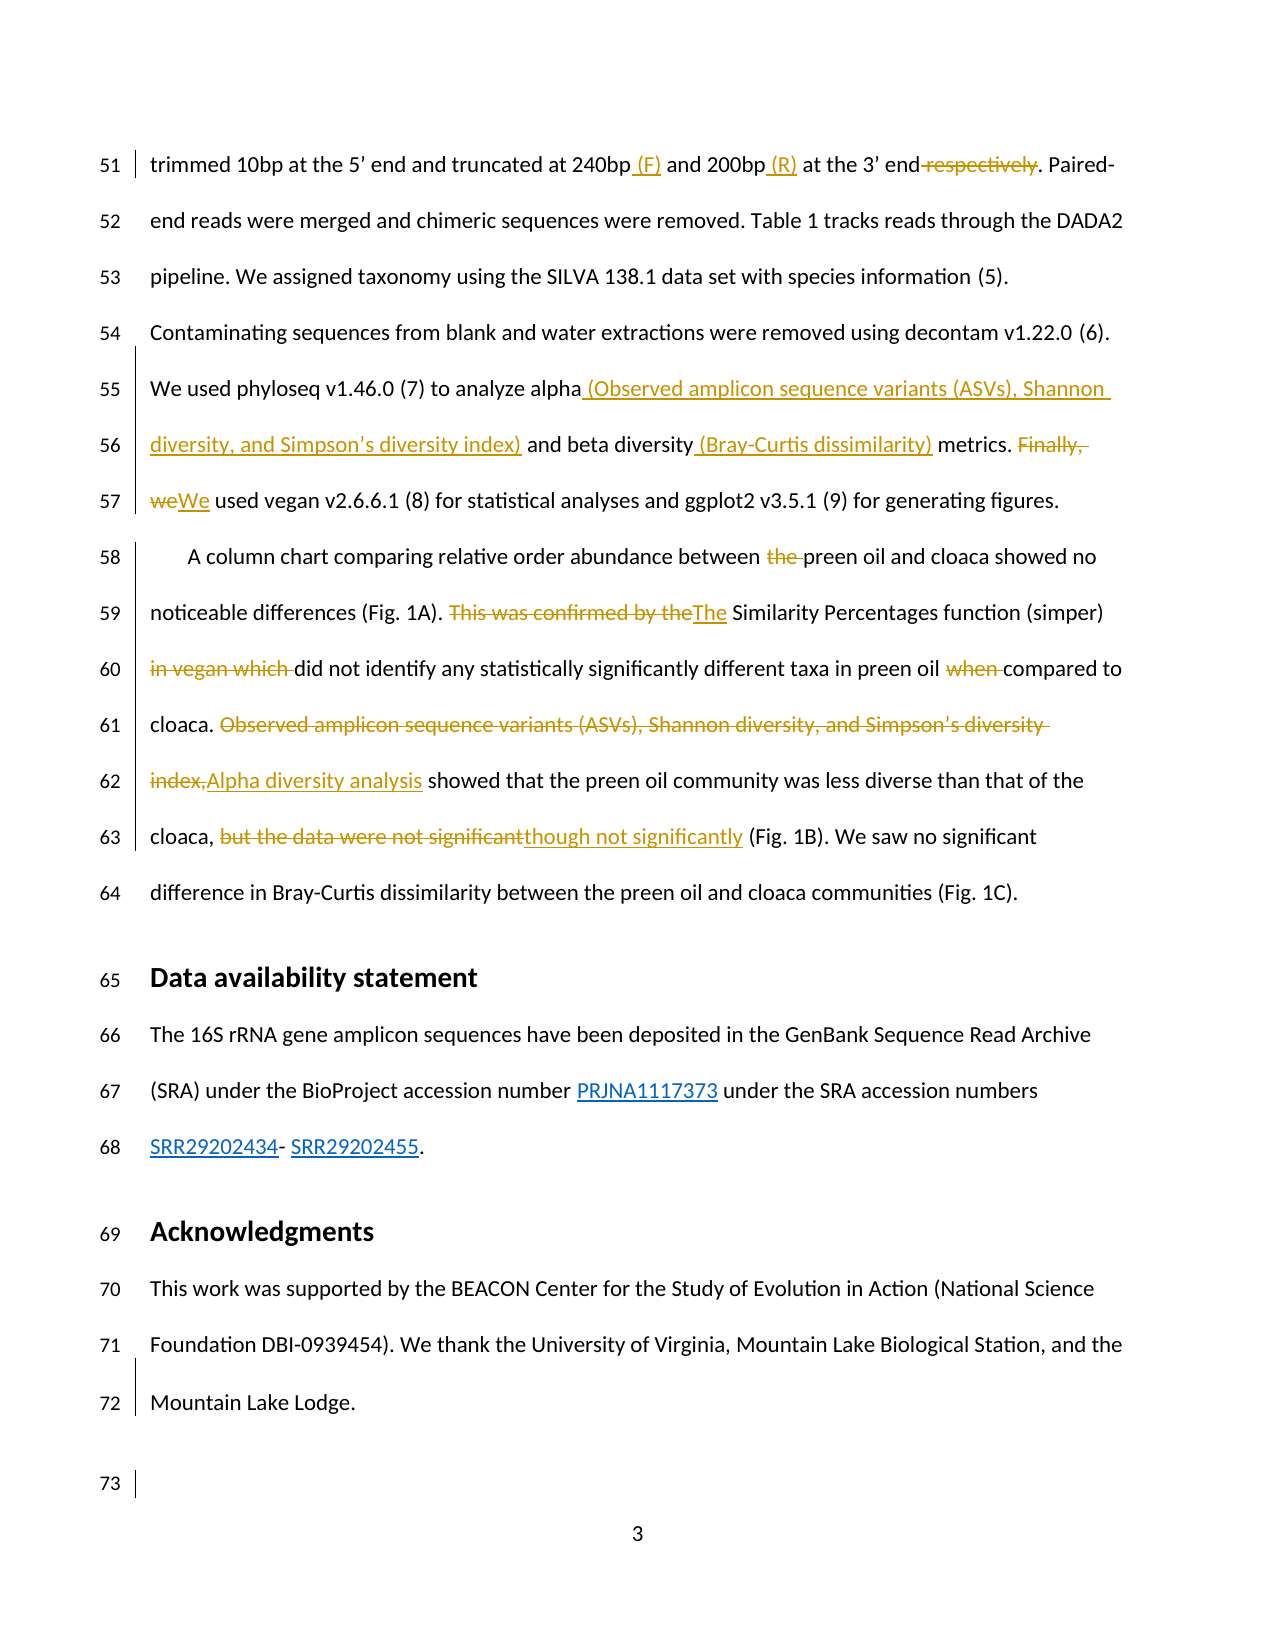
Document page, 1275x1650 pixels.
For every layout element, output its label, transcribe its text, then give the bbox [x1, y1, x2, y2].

text A column chart comparing relative order abundance between preen oil and cloaca showed no noticeable differences (Fig. 1A). Similarity Percentages function (simper) did not identify any statistically significantly different taxa in preen oil compared to cloaca. showed that the preen oil community was less diverse than that of the cloaca, (Fig. 1B). We saw no significant difference in Bray-Curtis dissimilarity between the preen oil and cloaca communities (Fig. 1C). [150, 542, 1125, 907]
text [150, 150, 1125, 514]
text Data availability statement [150, 959, 1125, 995]
text This work was supported by the BEACON Center for the Study of Evolution in Action (National Science Foundation DBI-0939454). We thank the University of Virginia, Mountain Lake Biological Station, and the Mountain Lake Lodge. [150, 1274, 1125, 1416]
text The 16S rRNA gene amplicon sequences have been deposited in the GenBank Sequence Read Archive (SRA) under the BioProject accession number PRJNA1117373 under the SRA accession numbers SRR29202434- SRR29202455. [150, 1020, 1125, 1160]
text Acknowledgments [150, 1213, 1125, 1249]
